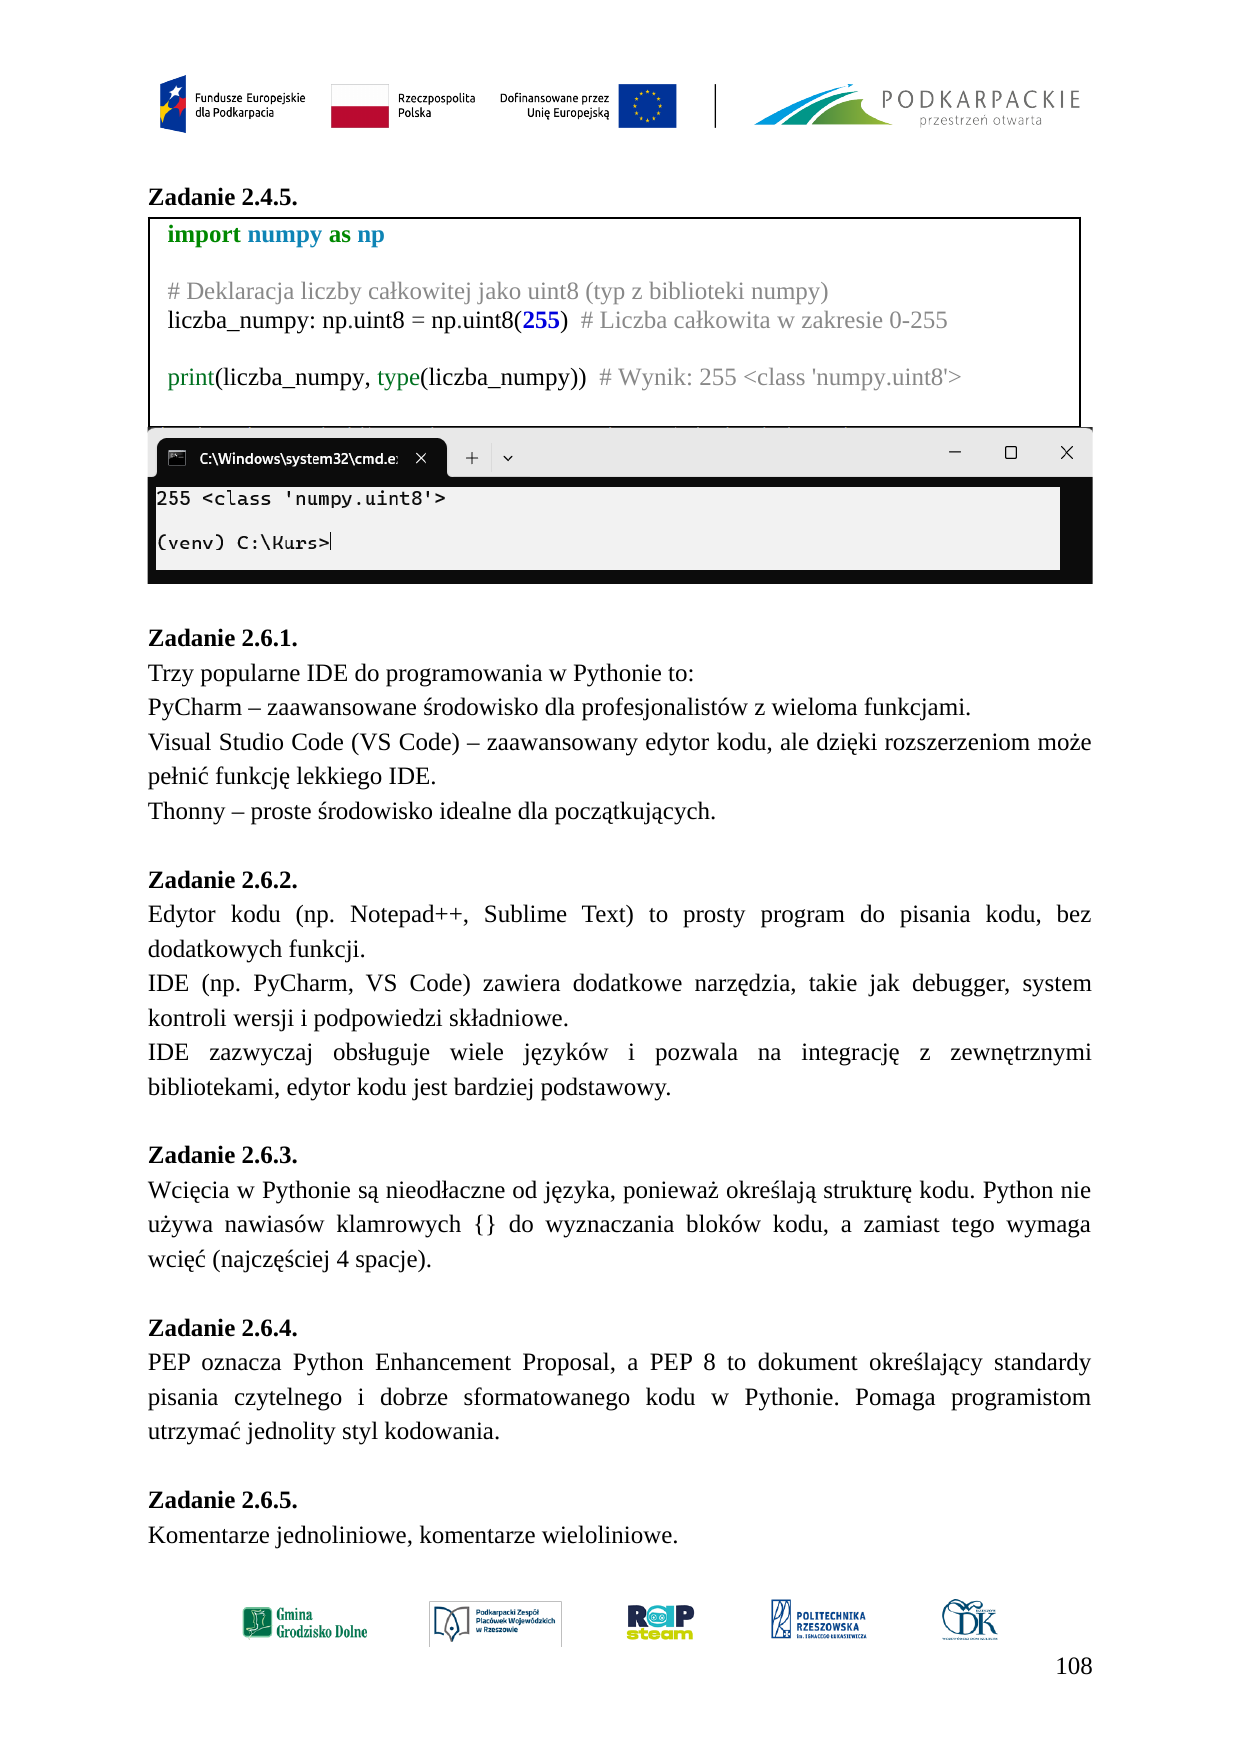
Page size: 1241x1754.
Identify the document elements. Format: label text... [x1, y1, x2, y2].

text Zadanie 2.6.5. [148, 1485, 1092, 1514]
text Edytor kodu (np. Notepad++, Sublime Text) to prosty program do pisania kodu, bez dodatkowych funkcji. [148, 899, 1092, 962]
picture [242, 1585, 998, 1652]
text Visual Studio Code (VS Code) – zaawansowany edytor kodu, ale dzięki rozszerzeniom może pełnić funkcję lekkiego IDE. [148, 727, 1092, 790]
text IDE (np. PyCharm, VS Code) zawiera dodatkowe narzędzia, takie jak debugger, system kontroli wersji i podpowiedzi składniowe. [148, 968, 1092, 1031]
picture [147, 60, 1093, 148]
text Zadanie 2.4.5. [148, 182, 1092, 211]
text PEP oznacza Python Enhancement Proposal, a PEP 8 to dokument określający standardy pisania czytelnego i dobrze sformatowanego kodu w Pythonie. Pomaga programistom utrzymać jednolity styl kodowania. [148, 1347, 1092, 1445]
picture [147, 427, 1093, 584]
text Komentarze jednoliniowe, komentarze wieloliniowe. [148, 1520, 1092, 1548]
text Trzy popularne IDE do programowania w Pythonie to: [148, 658, 1092, 687]
table_header [150, 219, 1079, 426]
text Zadanie 2.6.1. [148, 623, 1092, 652]
text Zadanie 2.6.2. [148, 865, 1092, 893]
text IDE zazwyczaj obsługuje wiele języków i pozwala na integrację z zewnętrznymi bibliotekami, edytor kodu jest bardziej podstawowy. [148, 1037, 1092, 1100]
text Zadanie 2.6.4. [148, 1313, 1092, 1342]
text Wcięcia w Pythonie są nieodłaczne od języka, ponieważ określają strukturę kodu. Python nie używa nawiasów klamrowych {} do wyznaczania bloków kodu, a zamiast tego wymaga wcięć (najczęściej 4 spacje). [148, 1175, 1092, 1273]
text Zadanie 2.6.3. [148, 1141, 1092, 1169]
text PyCharm – zaawansowane środowisko dla profesjonalistów z wieloma funkcjami. [148, 692, 1092, 721]
text Thonny – proste środowisko idealne dla początkujących. [148, 796, 1092, 824]
